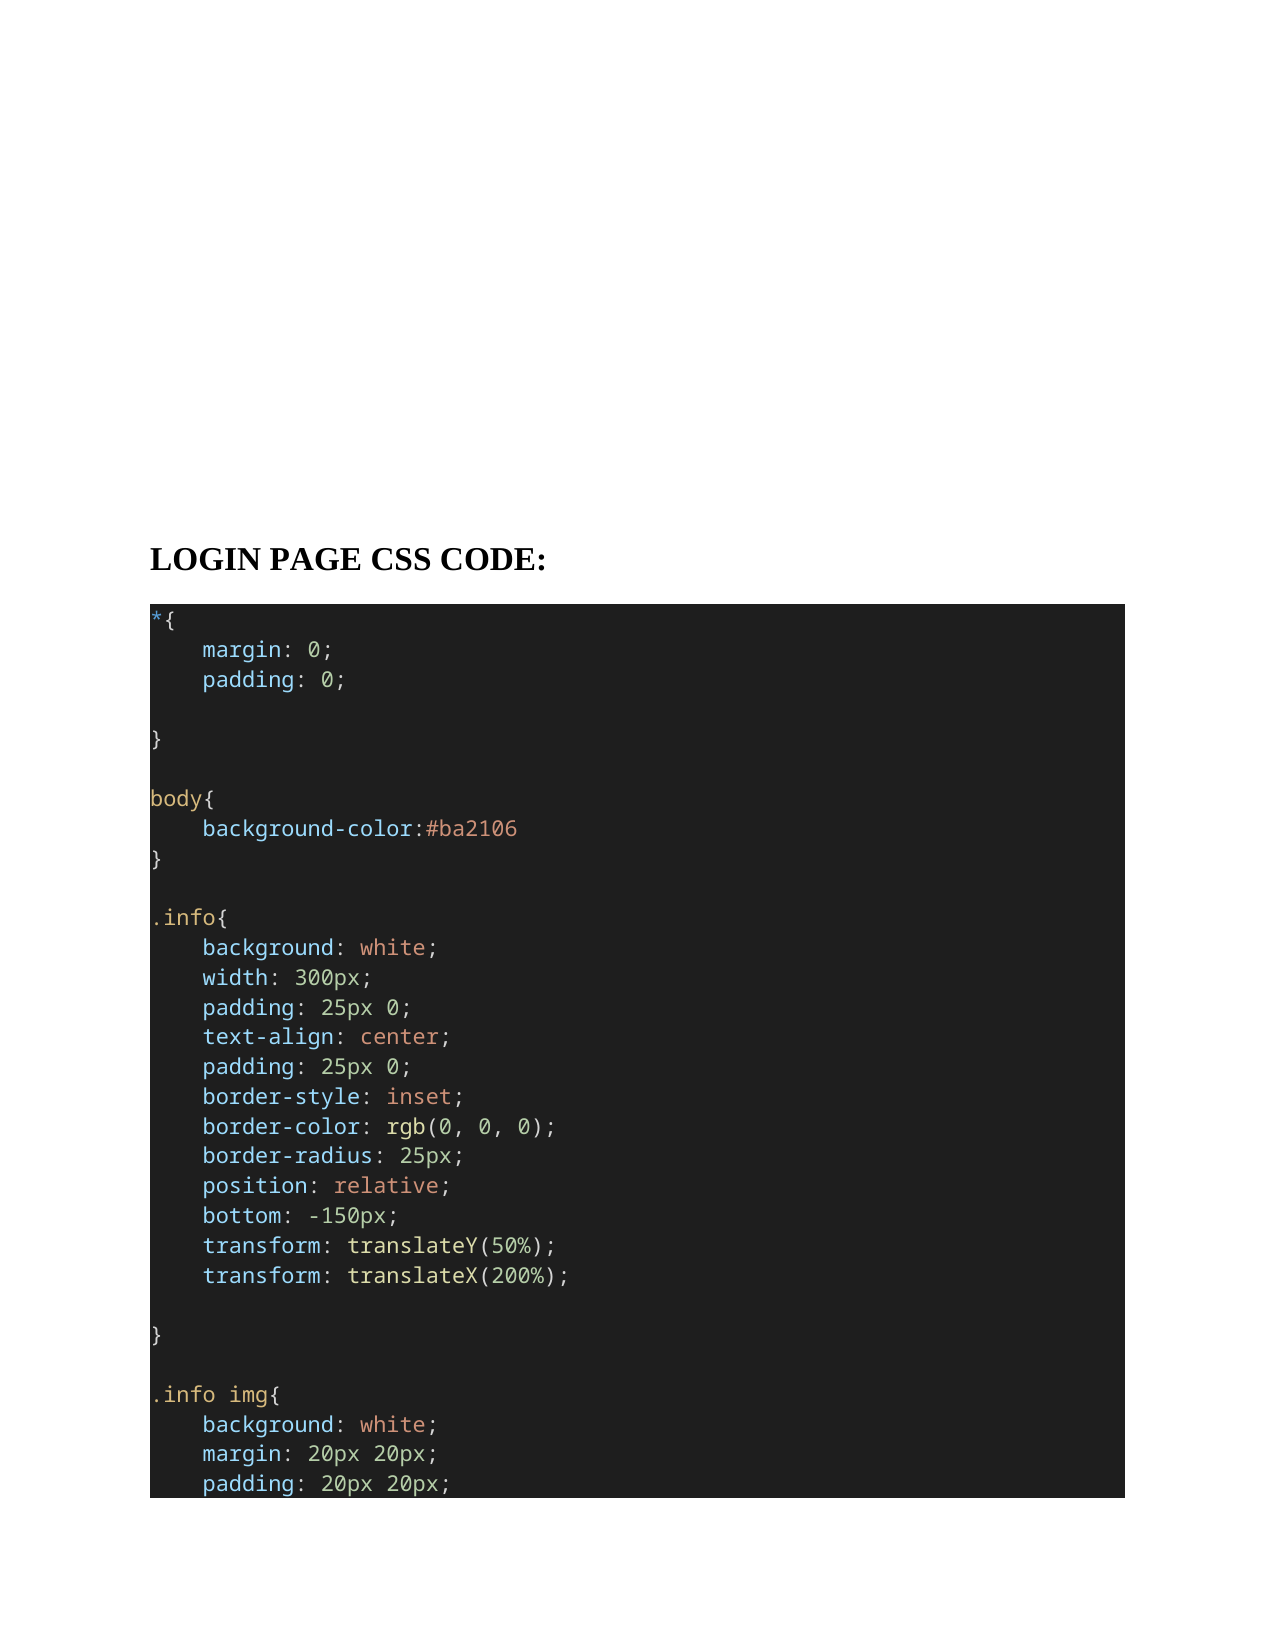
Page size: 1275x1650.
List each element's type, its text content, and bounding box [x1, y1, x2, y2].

text padding: 0; [150, 664, 1125, 694]
text } [150, 1319, 1125, 1349]
text border-color: rgb(0, 0, 0); [150, 1111, 1125, 1141]
text position: relative; [150, 1170, 1125, 1200]
text LOGIN PAGE CSS CODE: [150, 539, 1125, 578]
text border-style: inset; [150, 1081, 1125, 1111]
text padding: 25px 0; [150, 1051, 1125, 1081]
text } [150, 843, 1125, 872]
text background-color:#ba2106 [150, 813, 1125, 843]
text border-radius: 25px; [150, 1141, 1125, 1170]
text } [150, 723, 1125, 753]
text background: white; [150, 932, 1125, 962]
text text-align: center; [150, 1021, 1125, 1051]
text *{ [150, 604, 1125, 634]
text margin: 0; [150, 634, 1125, 664]
text width: 300px; [150, 962, 1125, 992]
text .info{ [150, 902, 1125, 932]
text margin: 20px 20px; [150, 1438, 1125, 1468]
text bottom: -150px; [150, 1200, 1125, 1230]
text transform: translateY(50%); [150, 1230, 1125, 1260]
text transform: translateX(200%); [150, 1260, 1125, 1289]
text .info img{ [150, 1379, 1125, 1409]
text padding: 20px 20px; [150, 1468, 1125, 1498]
text body{ [150, 783, 1125, 813]
text background: white; [150, 1409, 1125, 1438]
text padding: 25px 0; [150, 992, 1125, 1021]
